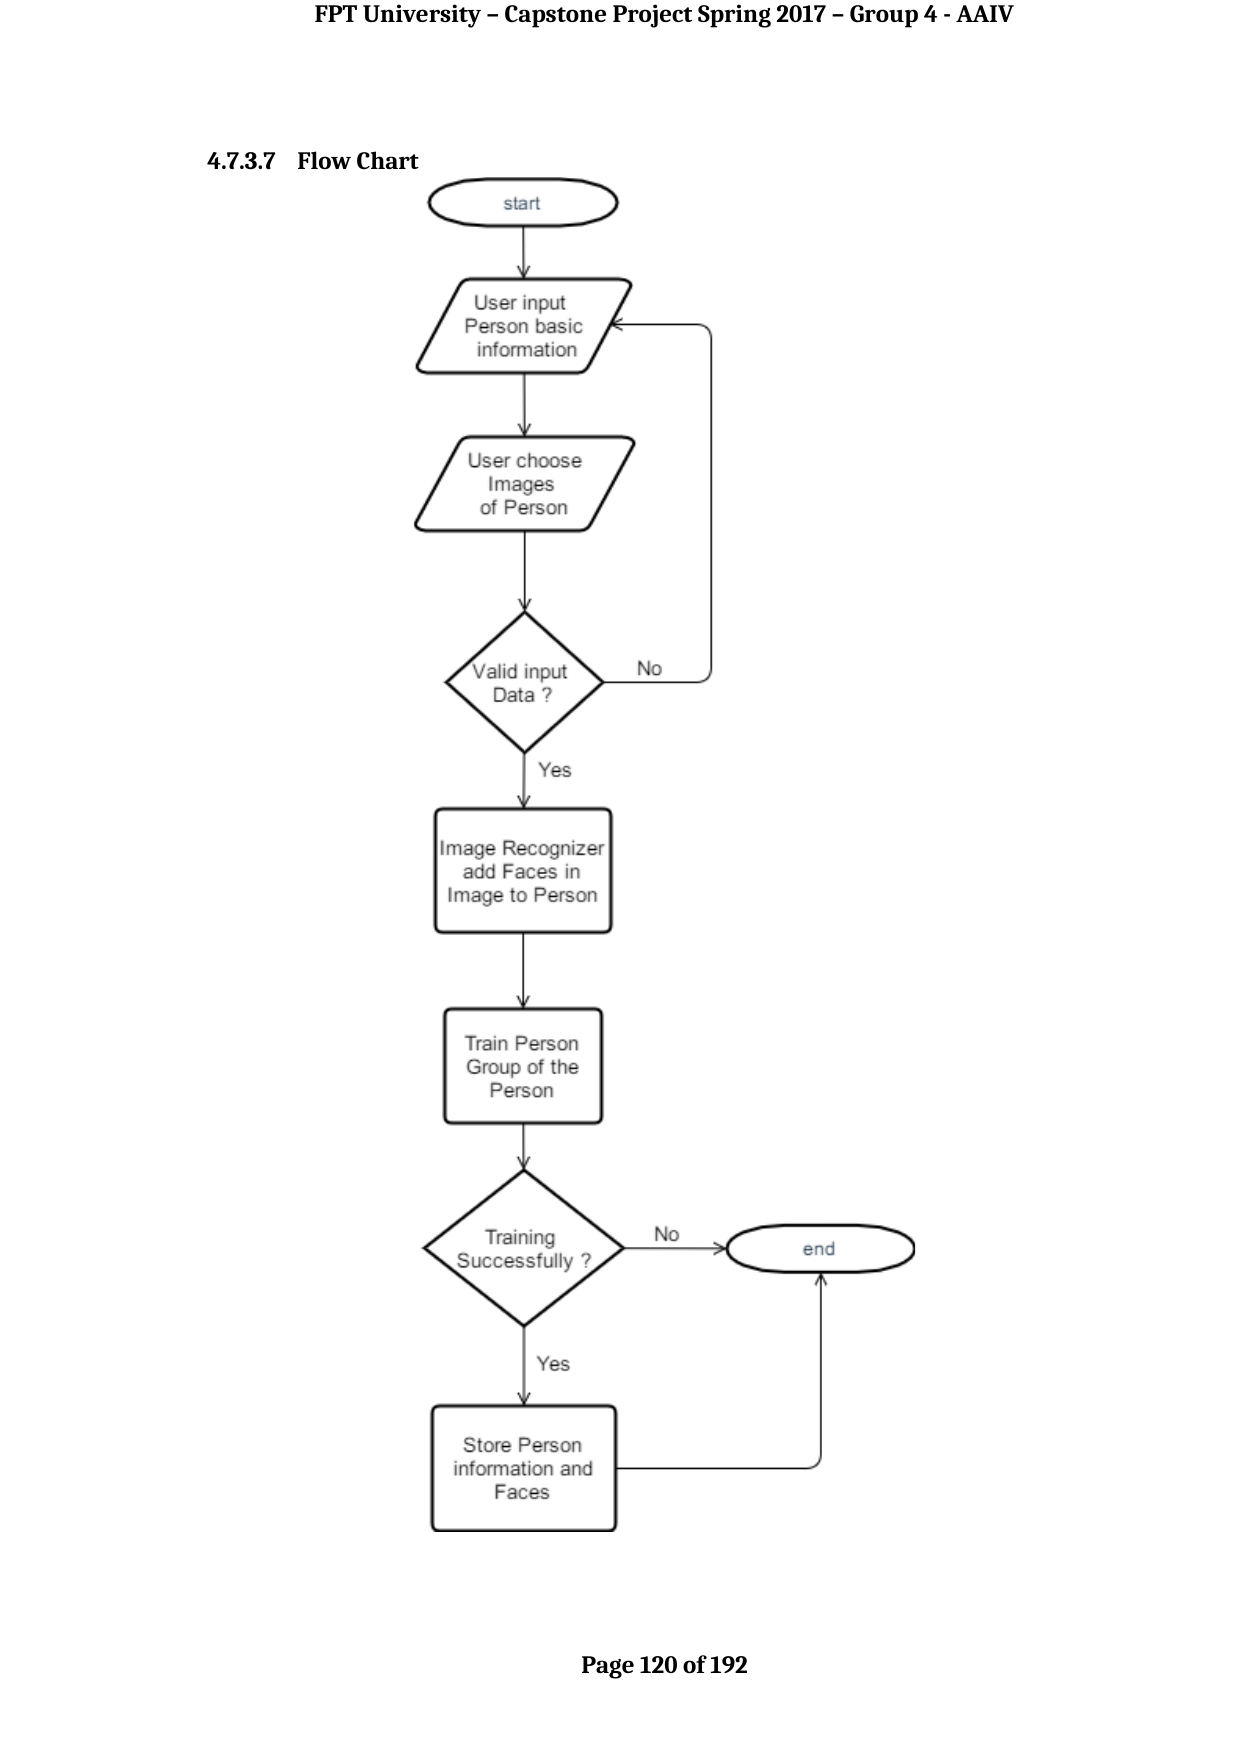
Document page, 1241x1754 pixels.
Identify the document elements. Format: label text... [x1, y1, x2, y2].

subtitle Flow Chart [207, 147, 1122, 176]
